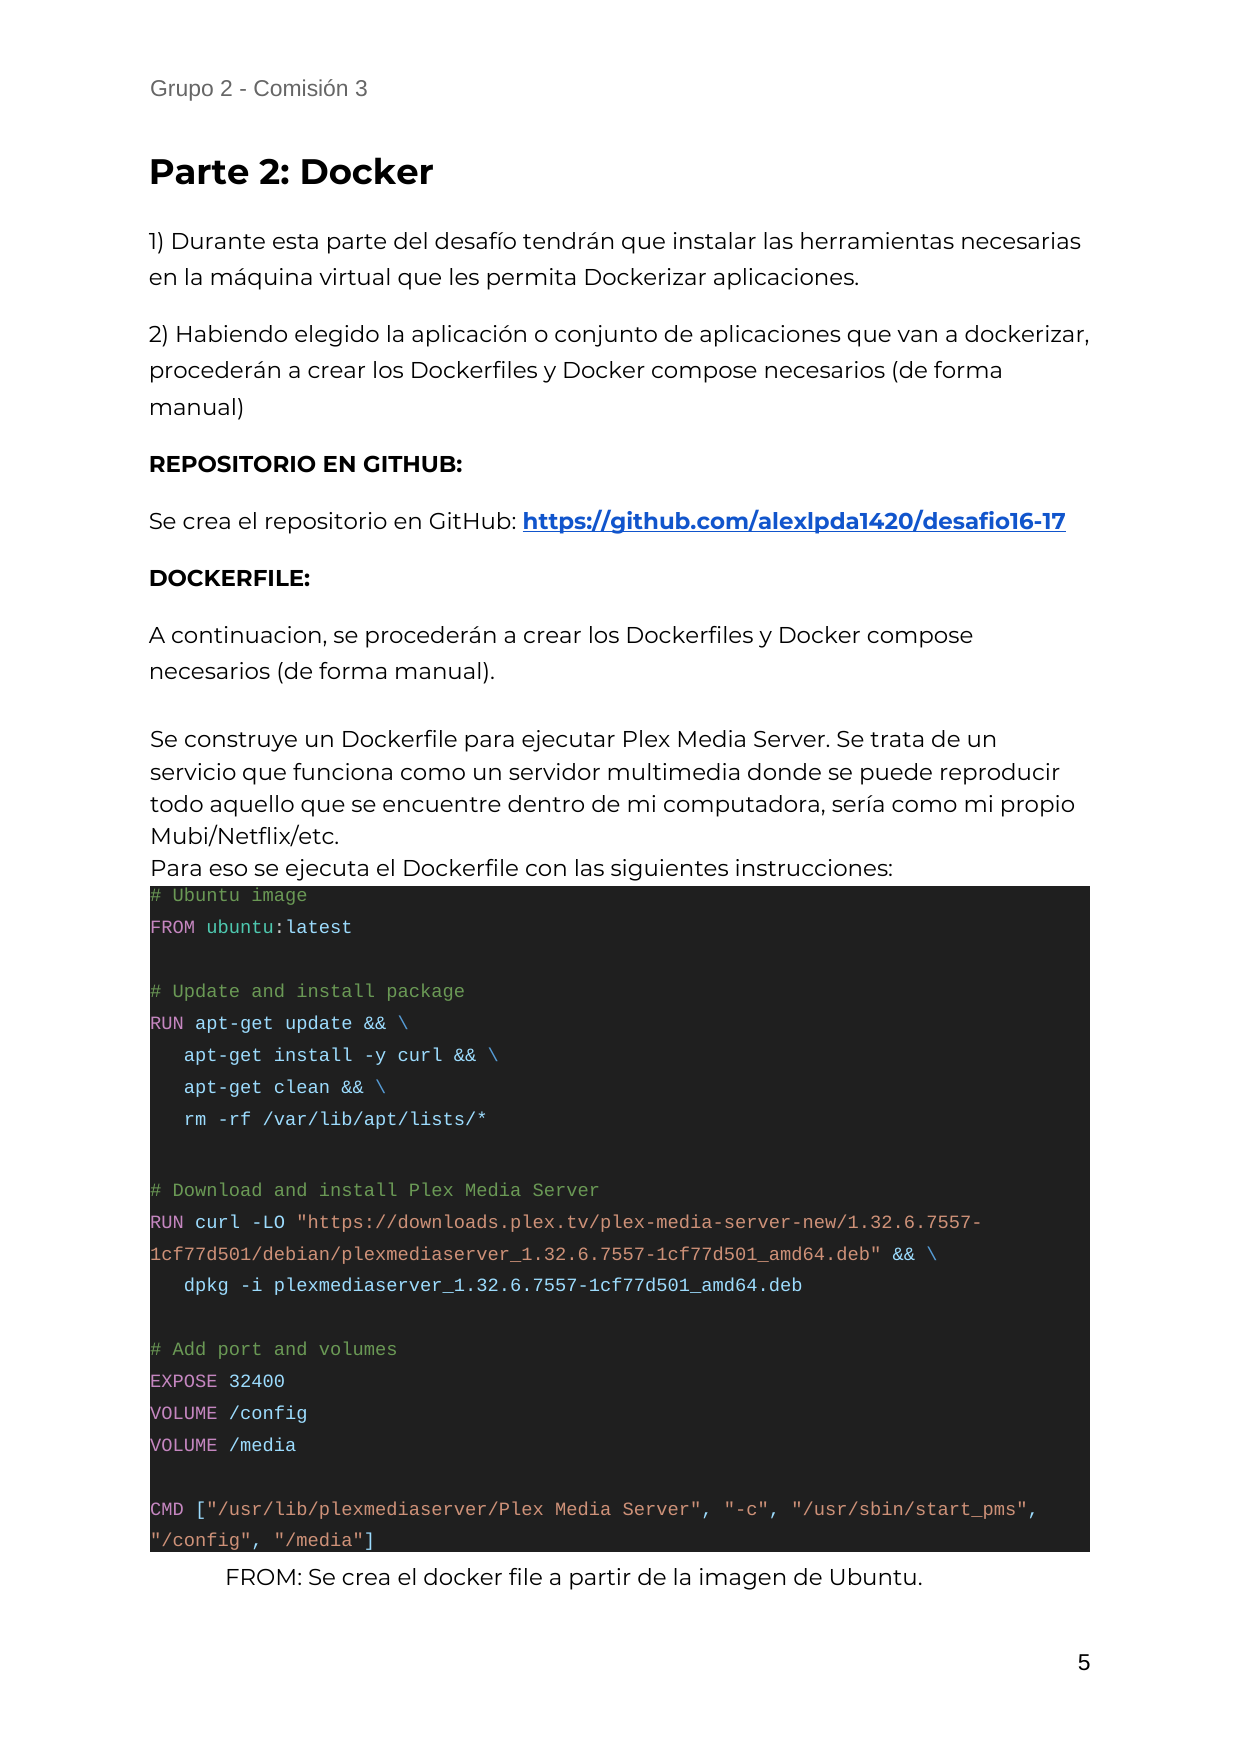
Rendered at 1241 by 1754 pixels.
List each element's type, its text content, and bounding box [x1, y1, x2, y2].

text CMD ["/usr/lib/plexmediaserver/Plex Media Server", "-c", "/usr/sbin/start_pms", "/config", "/media"] [150, 1499, 1090, 1552]
text VOLUME /config [150, 1404, 1090, 1425]
text apt-get clean && \ [150, 1077, 1090, 1099]
text Parte 2: Docker [148, 150, 1092, 193]
text Se construye un Dockerfile para ejecutar Plex Media Server. Se trata de un servicio que funciona como un servidor multimedia donde se puede reproducir todo aquello que se encuentre dentro de mi computadora, sería como mi propio Mubi/Netflix/etc. [150, 726, 1090, 850]
text A continuacion, se procederán a crear los Dockerfiles y Docker compose necesarios (de forma manual). [148, 621, 1092, 685]
text VOLUME /media [150, 1436, 1090, 1457]
text REPOSITORIO EN GITHUB: [148, 450, 1092, 478]
text Para eso se ejecuta el Dockerfile con las siguientes instrucciones: [150, 854, 1090, 882]
text apt-get install -y curl && \ [150, 1046, 1090, 1067]
text FROM: Se crea el docker file a partir de la imagen de Ubuntu. [225, 1563, 1090, 1591]
text FROM ubuntu:latest [150, 918, 1090, 939]
text # Ubuntu image [150, 886, 1090, 907]
text EXPOSE 32400 [150, 1372, 1090, 1393]
text 2) Habiendo elegido la aplicación o conjunto de aplicaciones que van a dockerizar, procederán a crear los Dockerfiles y Docker compose necesarios (de forma manual) [148, 320, 1092, 421]
text # Update and install package [150, 982, 1090, 1003]
text DOCKERFILE: [148, 564, 1092, 592]
text RUN apt-get update && \ [150, 1014, 1090, 1035]
text RUN curl -LO "https://downloads.plex.tv/plex-media-server-new/1.32.6.7557-1cf77d501/debian/plexmediaserver_1.32.6.7557-1cf77d501_amd64.deb" && \ [150, 1212, 1090, 1266]
text Se crea el repositorio en GitHub: https://github.com/alexlpda1420/desafio16-17 [148, 507, 1092, 535]
text rm -rf /var/lib/apt/lists/* [150, 1109, 1090, 1131]
text # Add port and volumes [150, 1340, 1090, 1361]
text dpkg -i plexmediaserver_1.32.6.7557-1cf77d501_amd64.deb [150, 1276, 1090, 1297]
text # Download and install Plex Media Server [150, 1181, 1090, 1202]
text 1) Durante esta parte del desafío tendrán que instalar las herramientas necesarias en la máquina virtual que les permita Dockerizar aplicaciones. [148, 227, 1092, 291]
